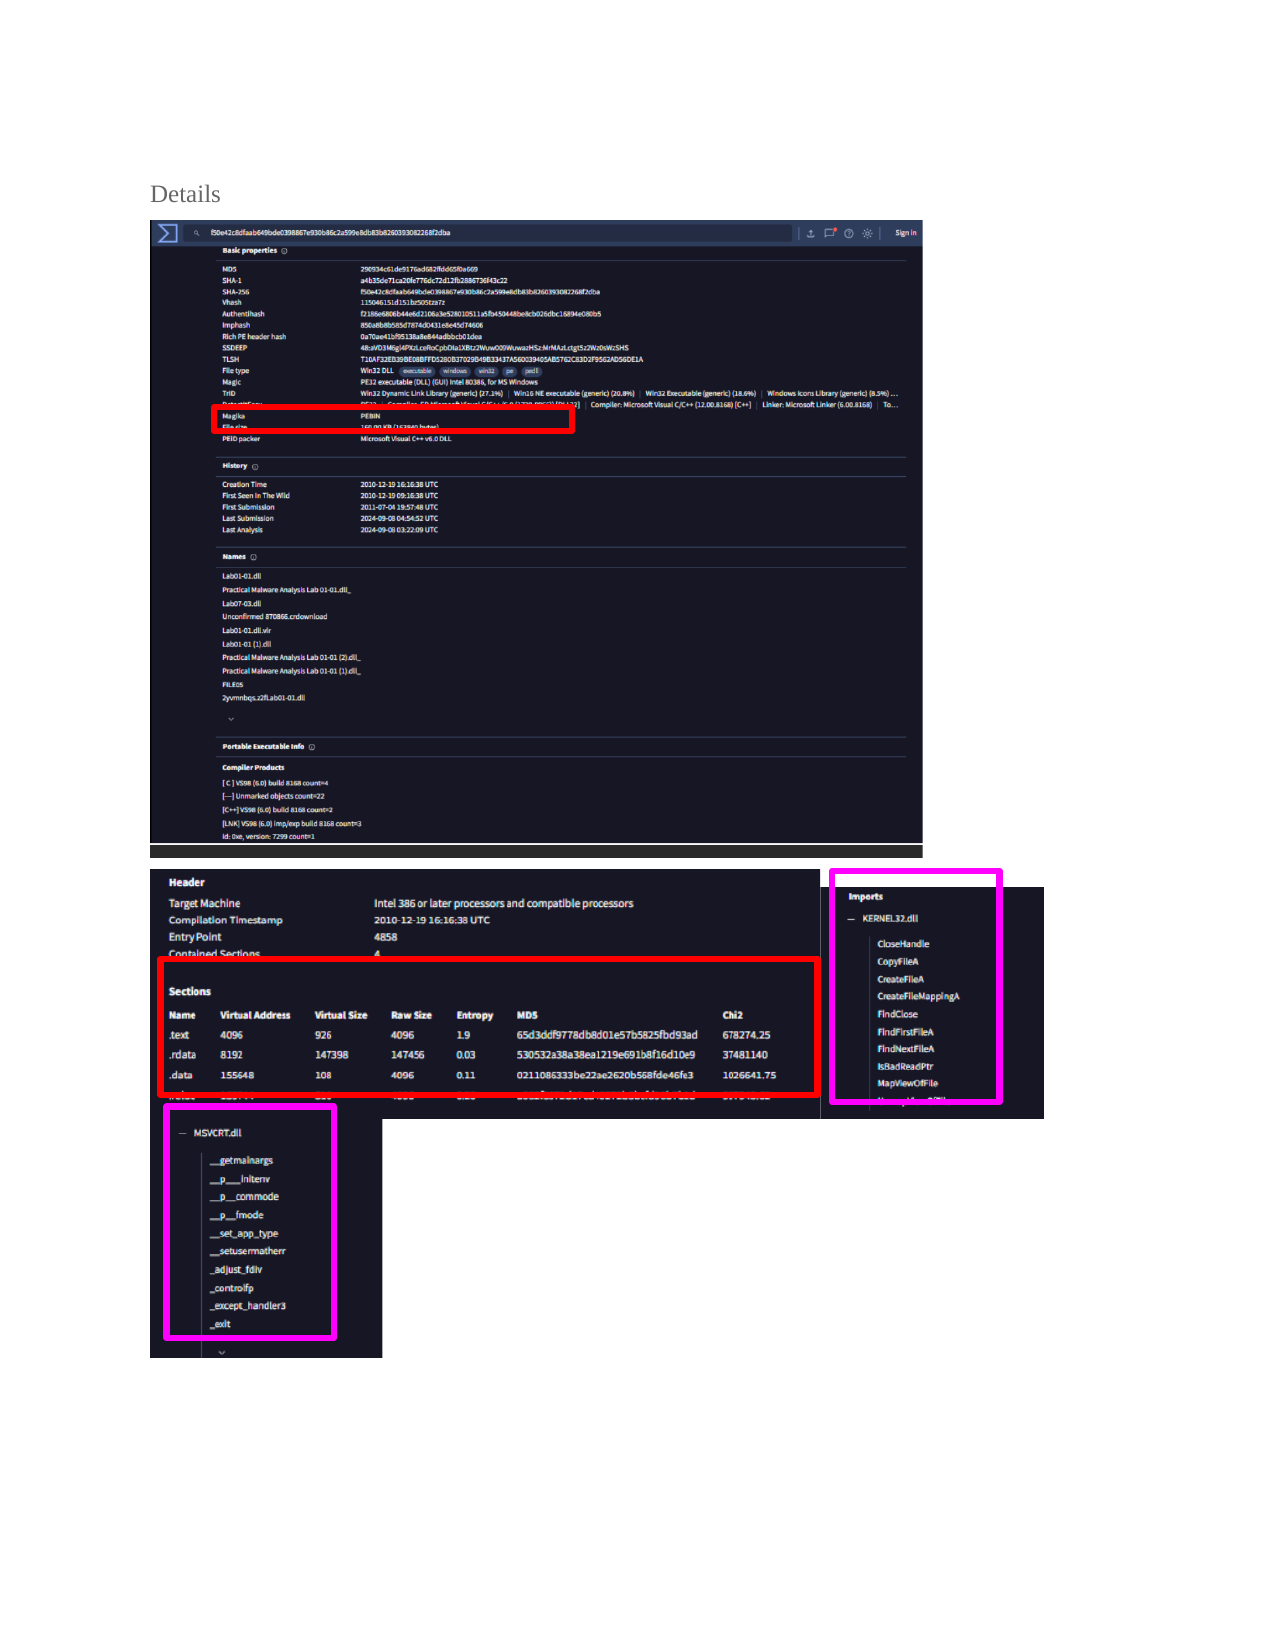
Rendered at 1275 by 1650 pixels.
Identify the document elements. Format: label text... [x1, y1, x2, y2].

subtitle Details [150, 179, 1125, 208]
picture [835, 887, 996, 1099]
picture [150, 220, 923, 858]
picture [150, 869, 1044, 1358]
